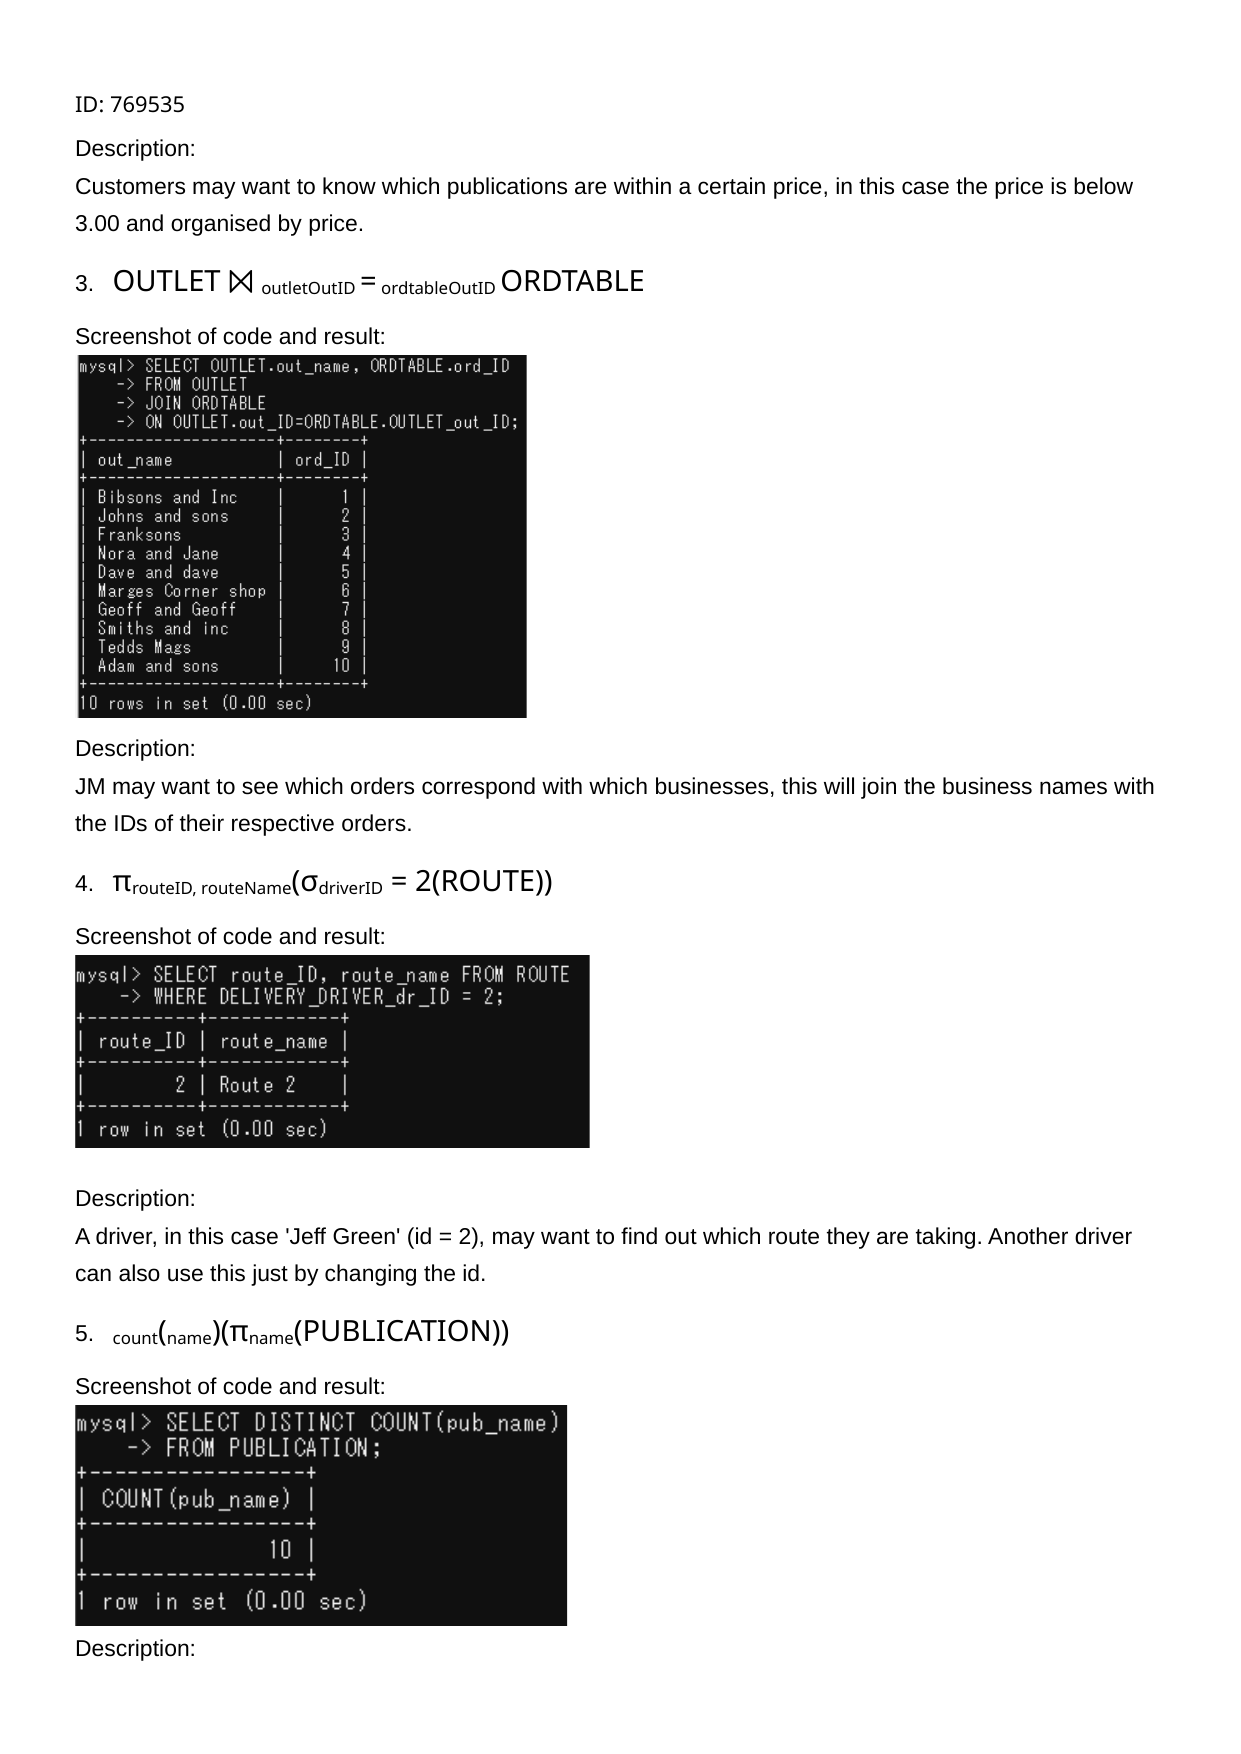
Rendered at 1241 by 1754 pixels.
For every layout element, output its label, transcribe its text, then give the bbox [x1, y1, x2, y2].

text Customers may want to know which publications are within a certain price, in this case the price is below 3.00 and organised by price. [75, 167, 1165, 242]
text Screenshot of code and result: [75, 317, 1165, 355]
text Description: [75, 1630, 1165, 1667]
text Description: [75, 130, 1165, 167]
picture [75, 355, 527, 718]
text Description: [75, 1180, 1165, 1217]
text Screenshot of code and result: [75, 917, 1165, 955]
text JM may want to see which orders correspond with which businesses, this will join the business names with the IDs of their respective orders. [75, 767, 1165, 842]
list count(name)(πname(PUBLICATION)) [75, 1292, 1165, 1367]
text A driver, in this case 'Jeff Green' (id = 2), may want to find out which route they are taking. Another driver can also use this just by changing the id. [75, 1217, 1165, 1292]
list OUTLET ⨝ outletOutID = ordtableOutID ORDTABLE [75, 242, 1165, 317]
text Screenshot of code and result: [75, 1367, 1165, 1405]
picture [75, 955, 590, 1148]
list πrouteID, routeName(σdriverID = 2(ROUTE)) [75, 842, 1165, 917]
text Description: [75, 730, 1165, 767]
picture [75, 1405, 568, 1626]
